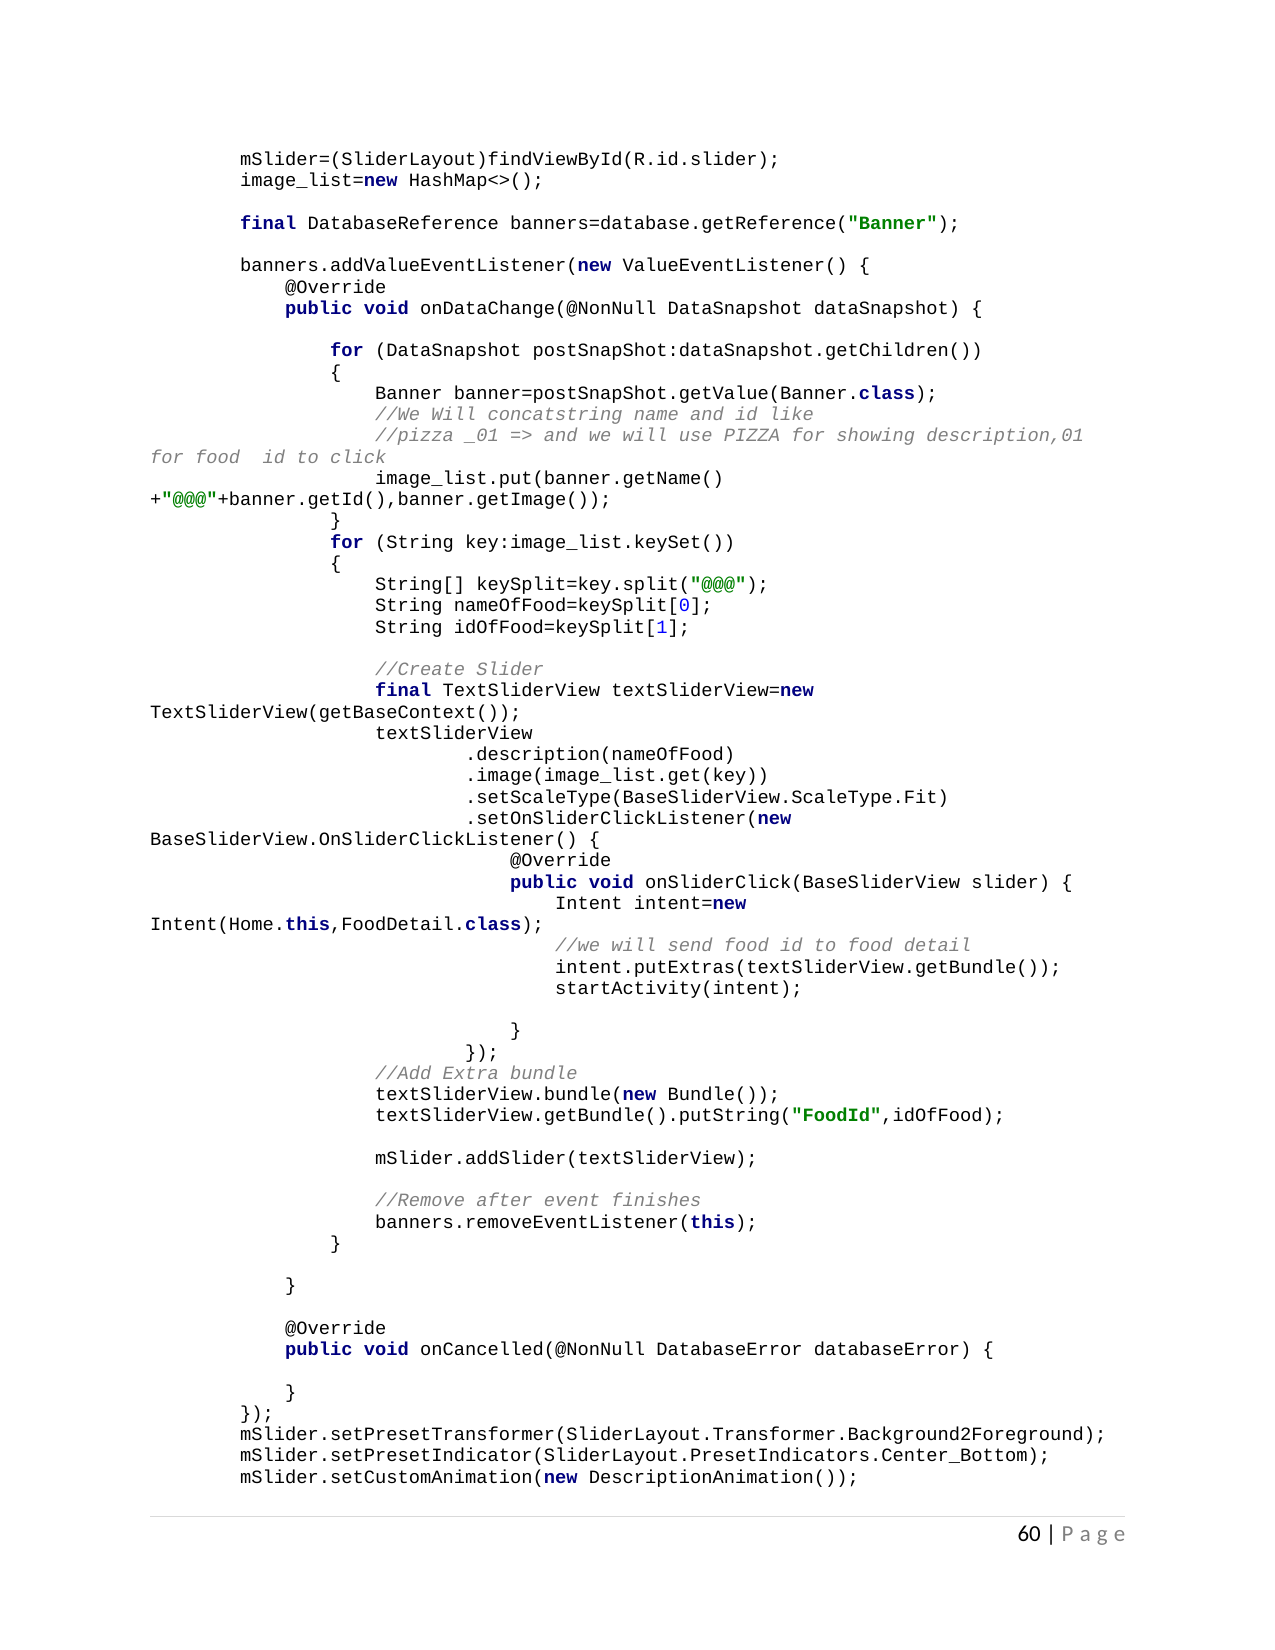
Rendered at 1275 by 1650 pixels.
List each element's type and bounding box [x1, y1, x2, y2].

text [150, 150, 1125, 1489]
